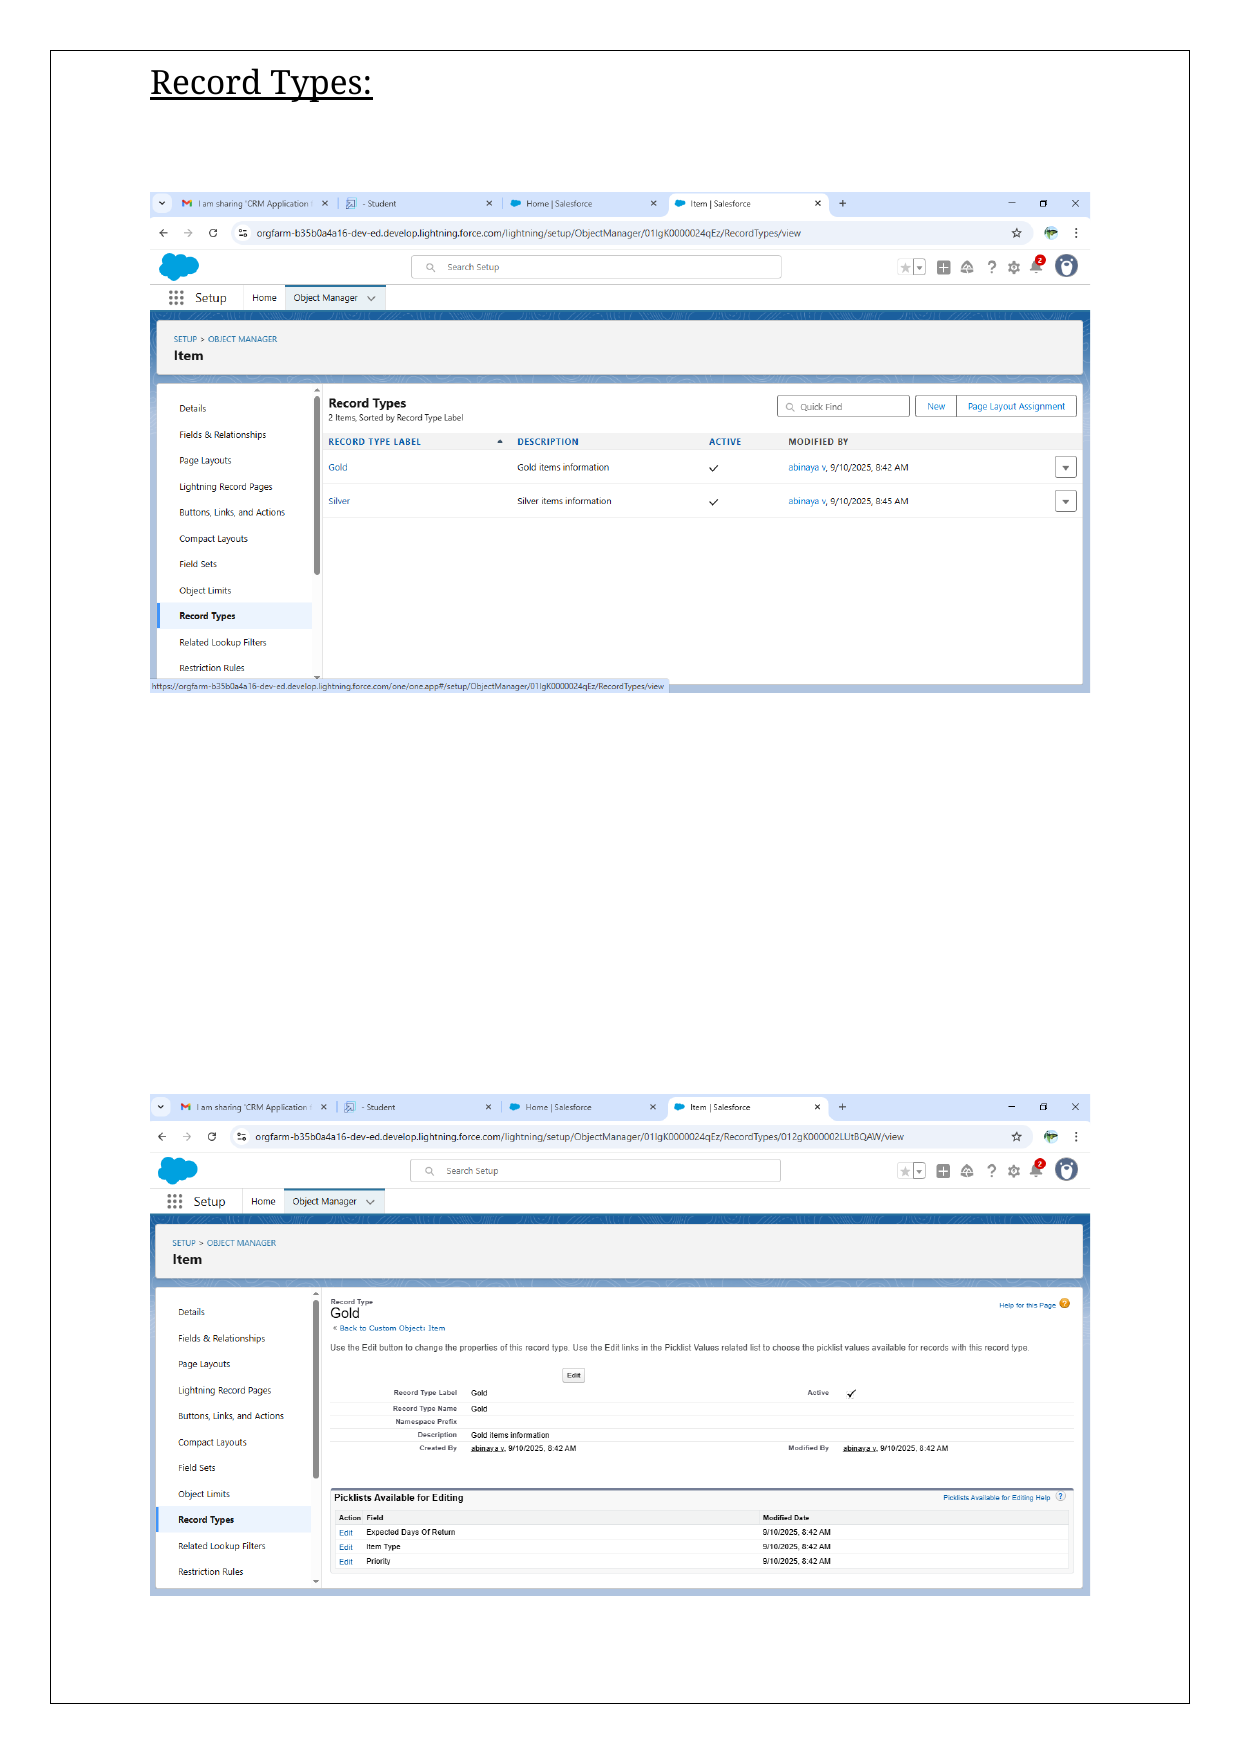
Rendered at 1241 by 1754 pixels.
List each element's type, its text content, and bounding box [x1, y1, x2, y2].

picture [150, 1094, 1091, 1596]
picture [150, 192, 1091, 693]
text Record Types: [150, 59, 1090, 104]
